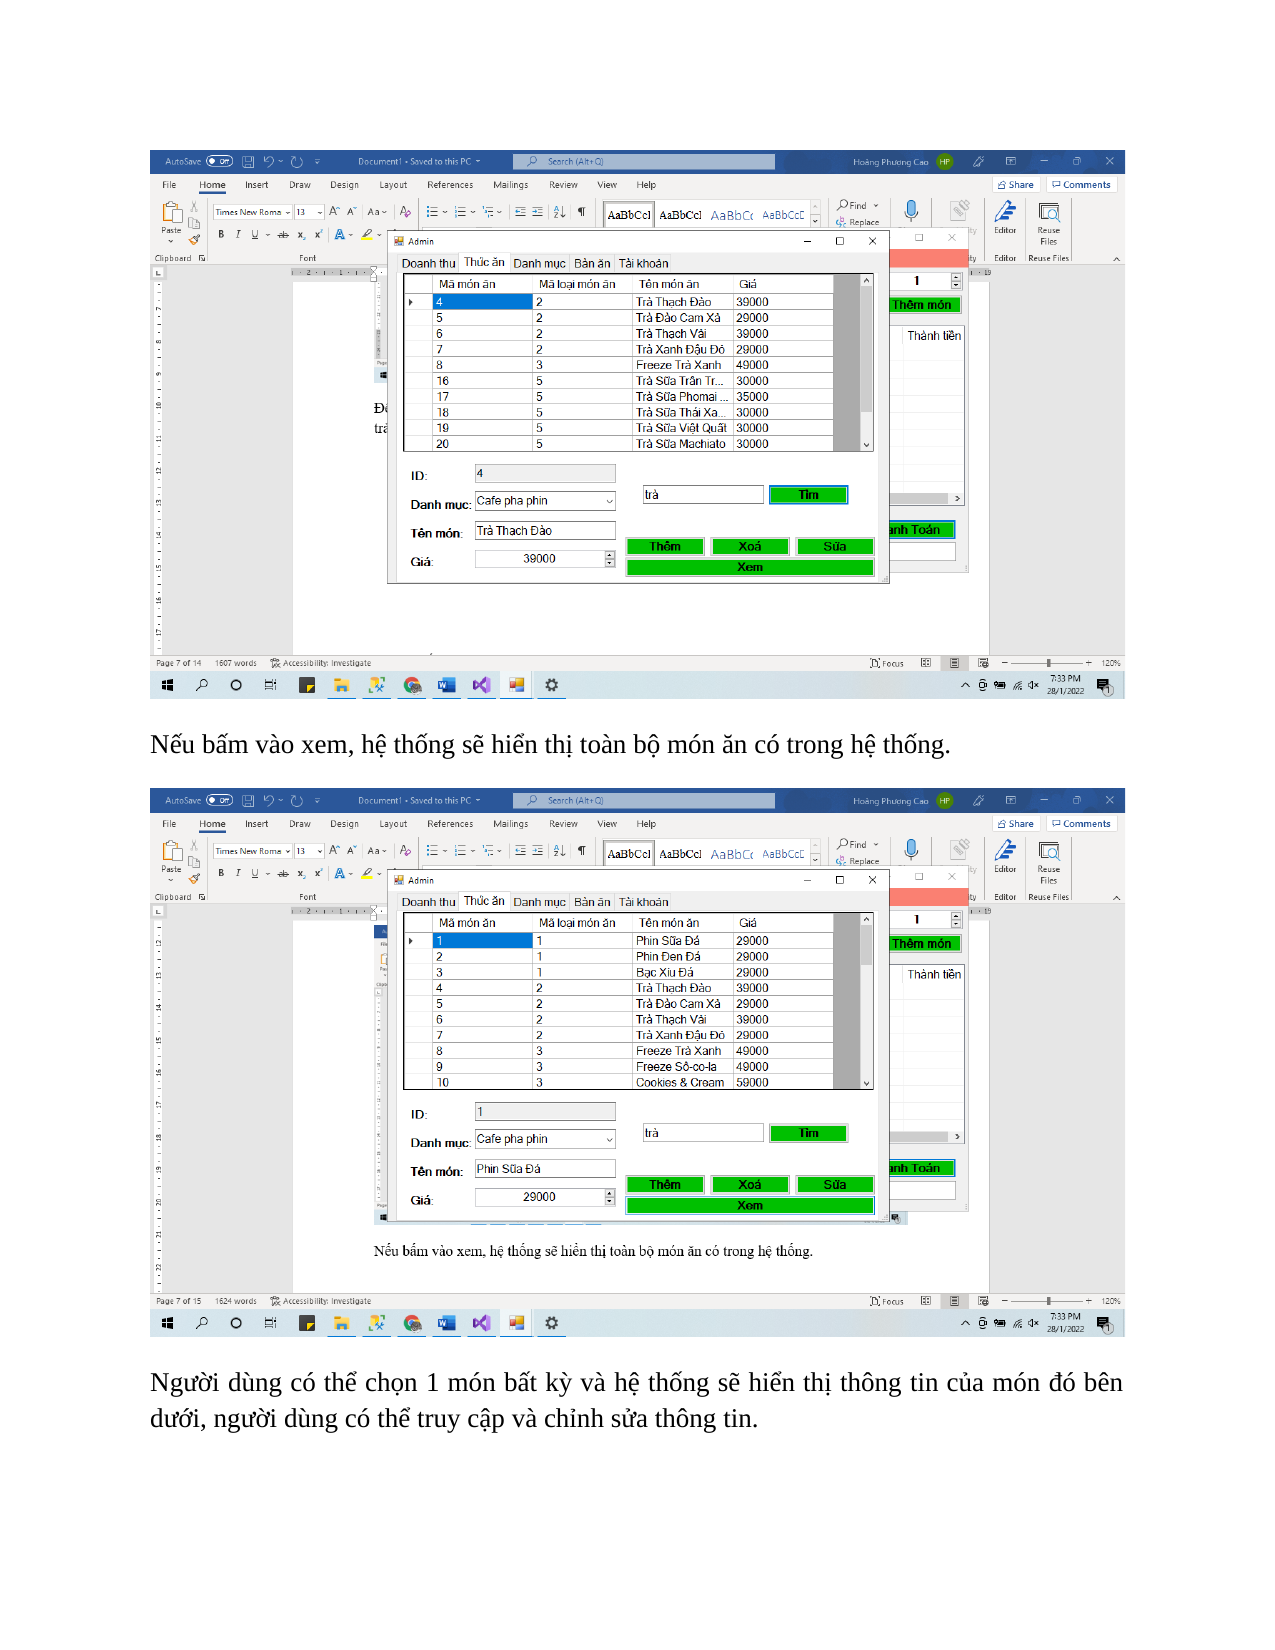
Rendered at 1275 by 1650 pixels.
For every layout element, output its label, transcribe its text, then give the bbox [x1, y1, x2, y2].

picture [150, 788, 1125, 1337]
text Người dùng có thể chọn 1 món bất kỳ và hệ thống sẽ hiển thị thông tin của món đó bên dưới, người dùng có thể truy cập và chỉnh sửa thông tin. [150, 1366, 1125, 1433]
text Nếu bấm vào xem, hệ thống sẽ hiển thị toàn bộ món ăn có trong hệ thống. [150, 728, 1125, 759]
picture [150, 150, 1125, 699]
